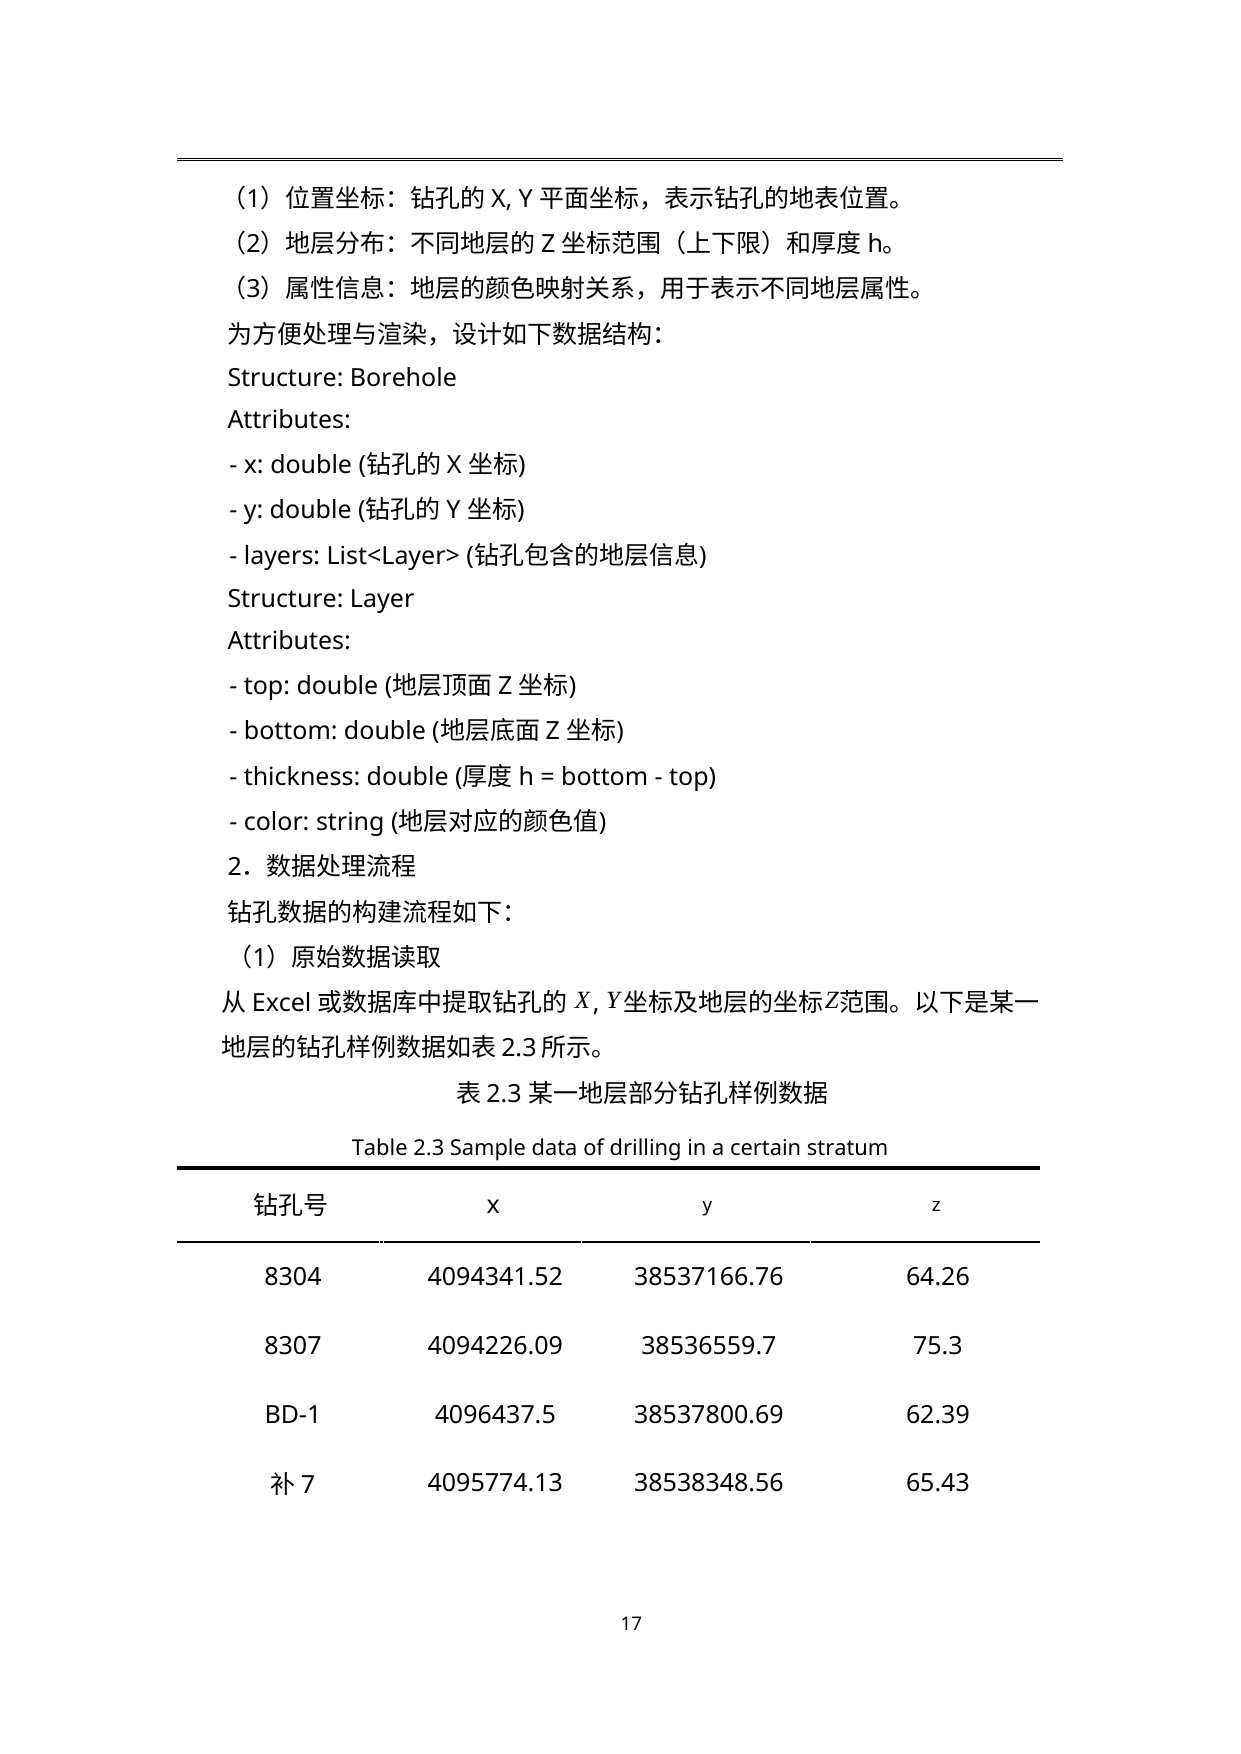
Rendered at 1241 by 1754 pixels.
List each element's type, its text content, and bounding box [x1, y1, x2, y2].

text 表2.3 某一地层部分钻孔样例数据 [177, 1073, 1063, 1109]
table_cell 4096437.5 [384, 1381, 581, 1449]
text - y: double (钻孔的 Y 坐标) [177, 490, 1063, 526]
table_header z [811, 1170, 1040, 1241]
text 钻孔数据的构建流程如下： [177, 892, 1063, 928]
table_header 钻孔号 [177, 1170, 379, 1241]
text 从 Excel 或数据库中提取钻孔的 , 坐标及地层的坐标范围。以下是某一地层的钻孔样例数据如表2.3所示。 [221, 983, 1063, 1064]
text Structure: Layer [177, 580, 1063, 614]
table_cell 8304 [177, 1243, 383, 1311]
text Table 2.3 Sample data of drilling in a certain stratum [177, 1131, 1063, 1163]
table_cell 38537166.76 [582, 1243, 810, 1311]
text （1）原始数据读取 [177, 937, 1063, 973]
text - bottom: double (地层底面 Z 坐标) [177, 711, 1063, 747]
text Attributes: [177, 402, 1063, 436]
text - layers: List<Layer> (钻孔包含的地层信息) [177, 535, 1063, 571]
table_cell 38536559.7 [582, 1312, 810, 1380]
table_cell 62.39 [811, 1381, 1040, 1449]
text 2．数据处理流程 [177, 847, 1063, 883]
table_cell 38538348.56 [582, 1450, 810, 1517]
table_cell 38537800.69 [582, 1381, 810, 1449]
text （2）地层分布：不同地层的 Z 坐标范围（上下限）和厚度 h。 [177, 223, 1063, 260]
table_cell 4094226.09 [384, 1312, 581, 1380]
text （1）位置坐标：钻孔的 X, Y 平面坐标，表示钻孔的地表位置。 [177, 178, 1063, 214]
text Attributes: [177, 623, 1063, 657]
table_cell 65.43 [811, 1450, 1040, 1517]
text - color: string (地层对应的颜色值) [177, 801, 1063, 838]
table_cell 75.3 [811, 1312, 1040, 1380]
table_cell 4094341.52 [384, 1243, 581, 1311]
table_cell 8307 [177, 1312, 383, 1380]
text - top: double (地层顶面 Z 坐标) [177, 665, 1063, 702]
table_header x [380, 1170, 581, 1241]
table_cell 4095774.13 [384, 1450, 581, 1517]
table_cell BD-1 [177, 1381, 383, 1449]
table_cell 补7 [177, 1450, 383, 1517]
text （3）属性信息：地层的颜色映射关系，用于表示不同地层属性。 [177, 269, 1063, 305]
text 为方便处理与渲染，设计如下数据结构： [177, 314, 1063, 350]
table_header y [582, 1170, 810, 1241]
table_cell 64.26 [811, 1243, 1040, 1311]
text - x: double (钻孔的 X 坐标) [177, 444, 1063, 481]
text - thickness: double (厚度 h = bottom - top) [177, 756, 1063, 792]
text Structure: Borehole [177, 359, 1063, 393]
